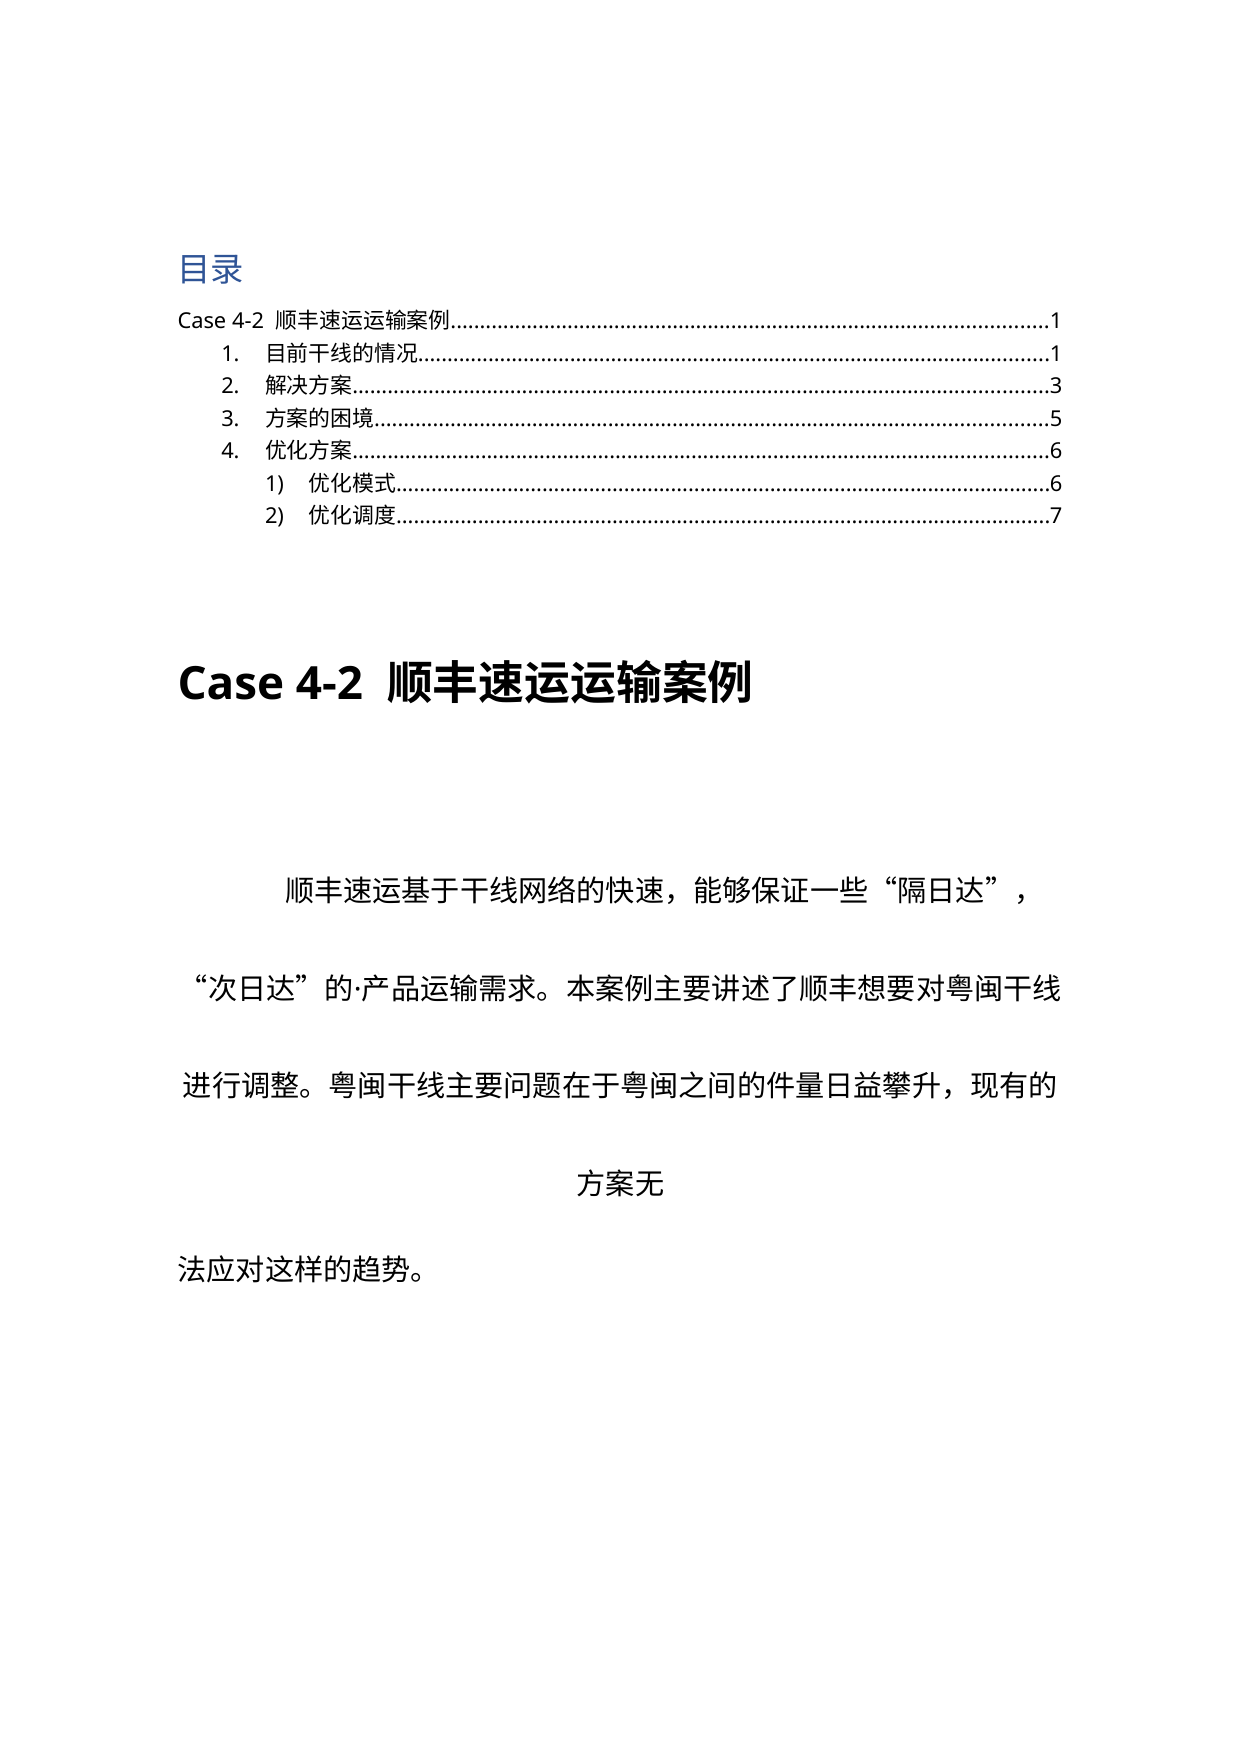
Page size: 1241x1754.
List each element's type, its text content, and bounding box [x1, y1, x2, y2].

text 法应对这样的趋势。 [177, 1235, 1063, 1300]
subtitle Case 4-2 顺丰速运运输案例 [177, 631, 1063, 728]
text 顺丰速运基于干线网络的快速，能够保证一些“隔日达”，“次日达”的·产品运输需求。本案例主要讲述了顺丰想要对粤闽干线进行调整。粤闽干线主要问题在于粤闽之间的件量日益攀升，现有的方案无 [177, 857, 1063, 1214]
